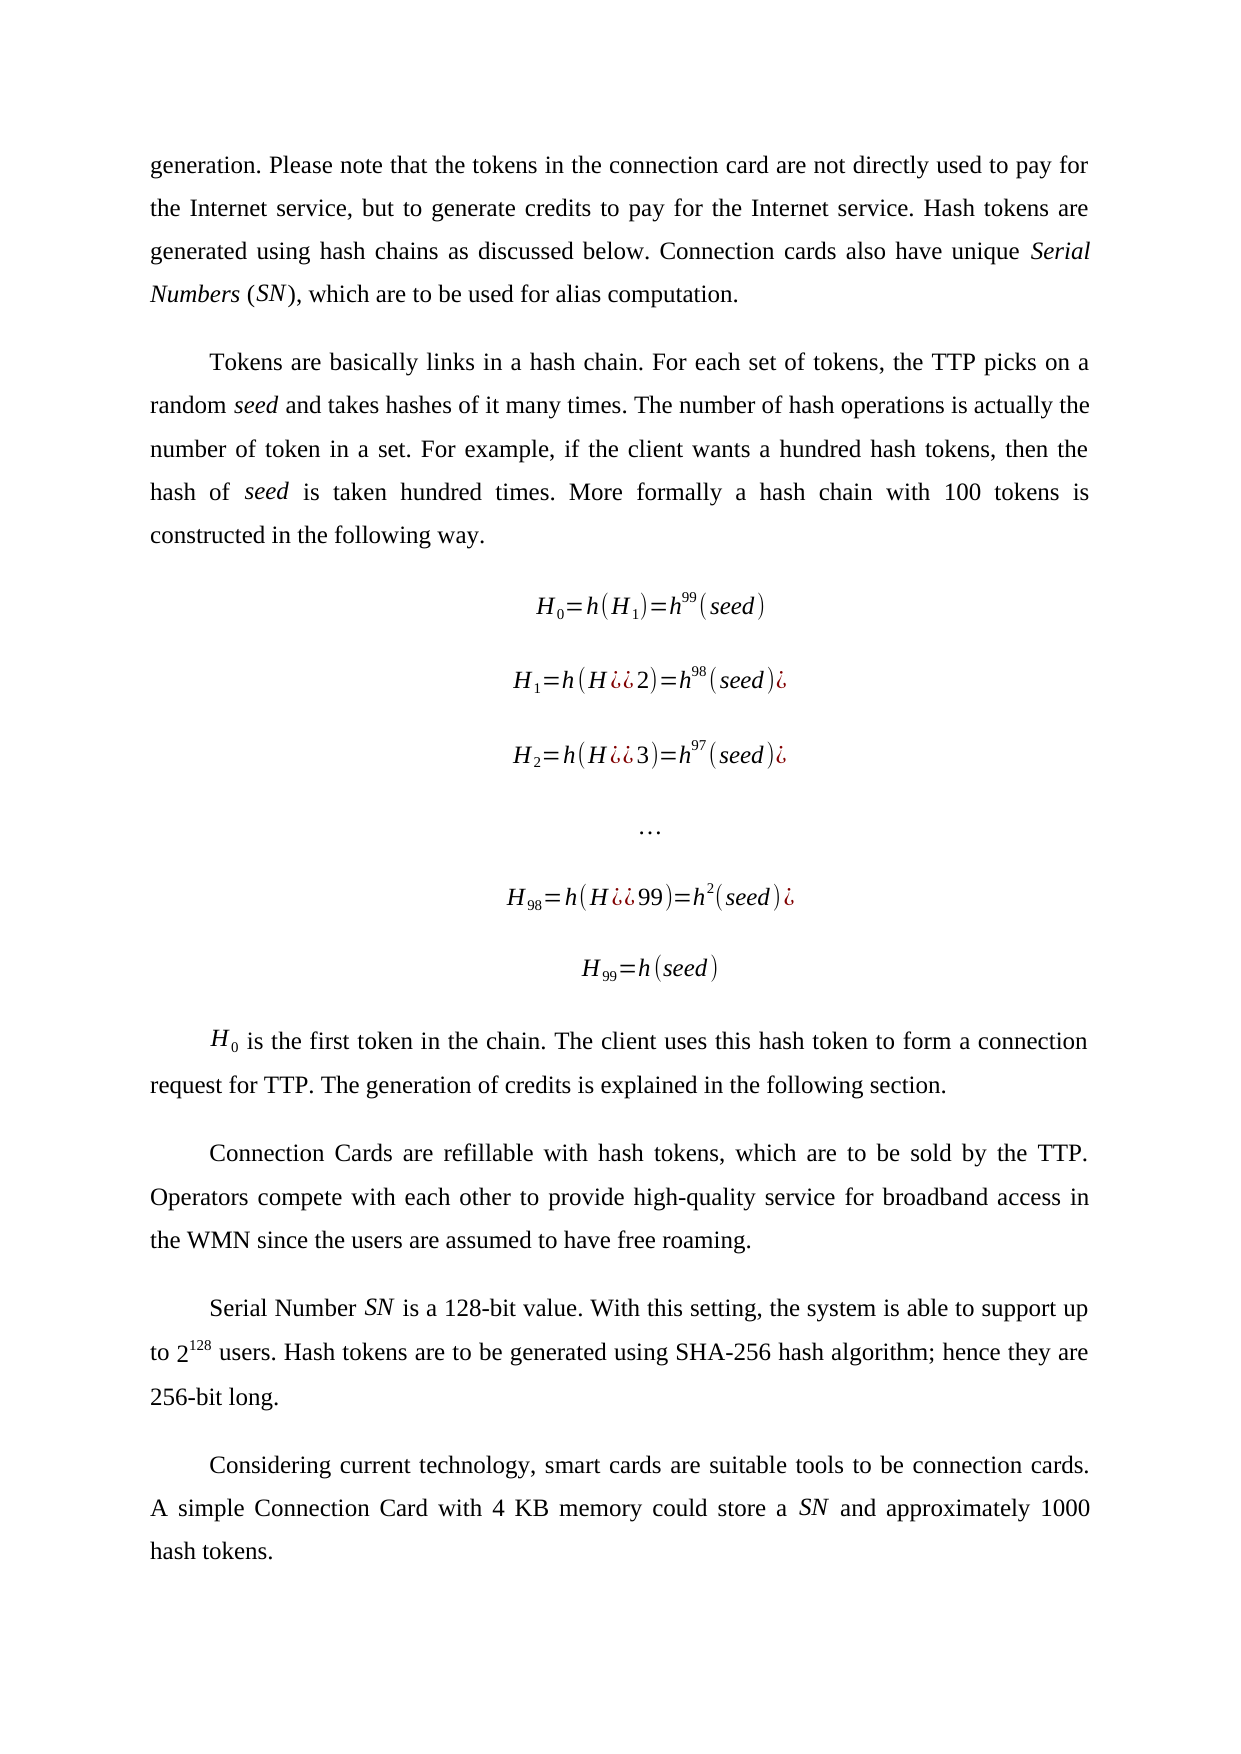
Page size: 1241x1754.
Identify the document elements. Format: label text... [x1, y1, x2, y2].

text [150, 150, 1090, 308]
text Serial Number is a 128-bit value. With this setting, the system is able to support up to users. Hash tokens are to be generated using SHA-256 hash algorithm; hence they are 256-bit long. [150, 1293, 1090, 1410]
text Considering current technology, smart cards are suitable tools to be connection cards. A simple Connection Card with 4 KB memory could store a and approximately 1000 hash tokens. [150, 1450, 1090, 1565]
text … [150, 811, 1090, 840]
text Connection Cards are refillable with hash tokens, which are to be sold by the TTP. Operators compete with each other to provide high-quality service for broadband access in the WMN since the users are assumed to have free roaming. [150, 1138, 1090, 1253]
text Tokens are basically links in a hash chain. For each set of tokens, the TTP picks on a random and takes hashes of it many times. The number of hash operations is actually the number of token in a set. For example, if the client wants a hundred hash tokens, then the hash of is taken hundred times. More formally a hash chain with 100 tokens is constructed in the following way. [150, 347, 1090, 549]
text is the first token in the chain. The client uses this hash token to form a connection request for TTP. The generation of credits is explained in the following section. [150, 1025, 1090, 1099]
